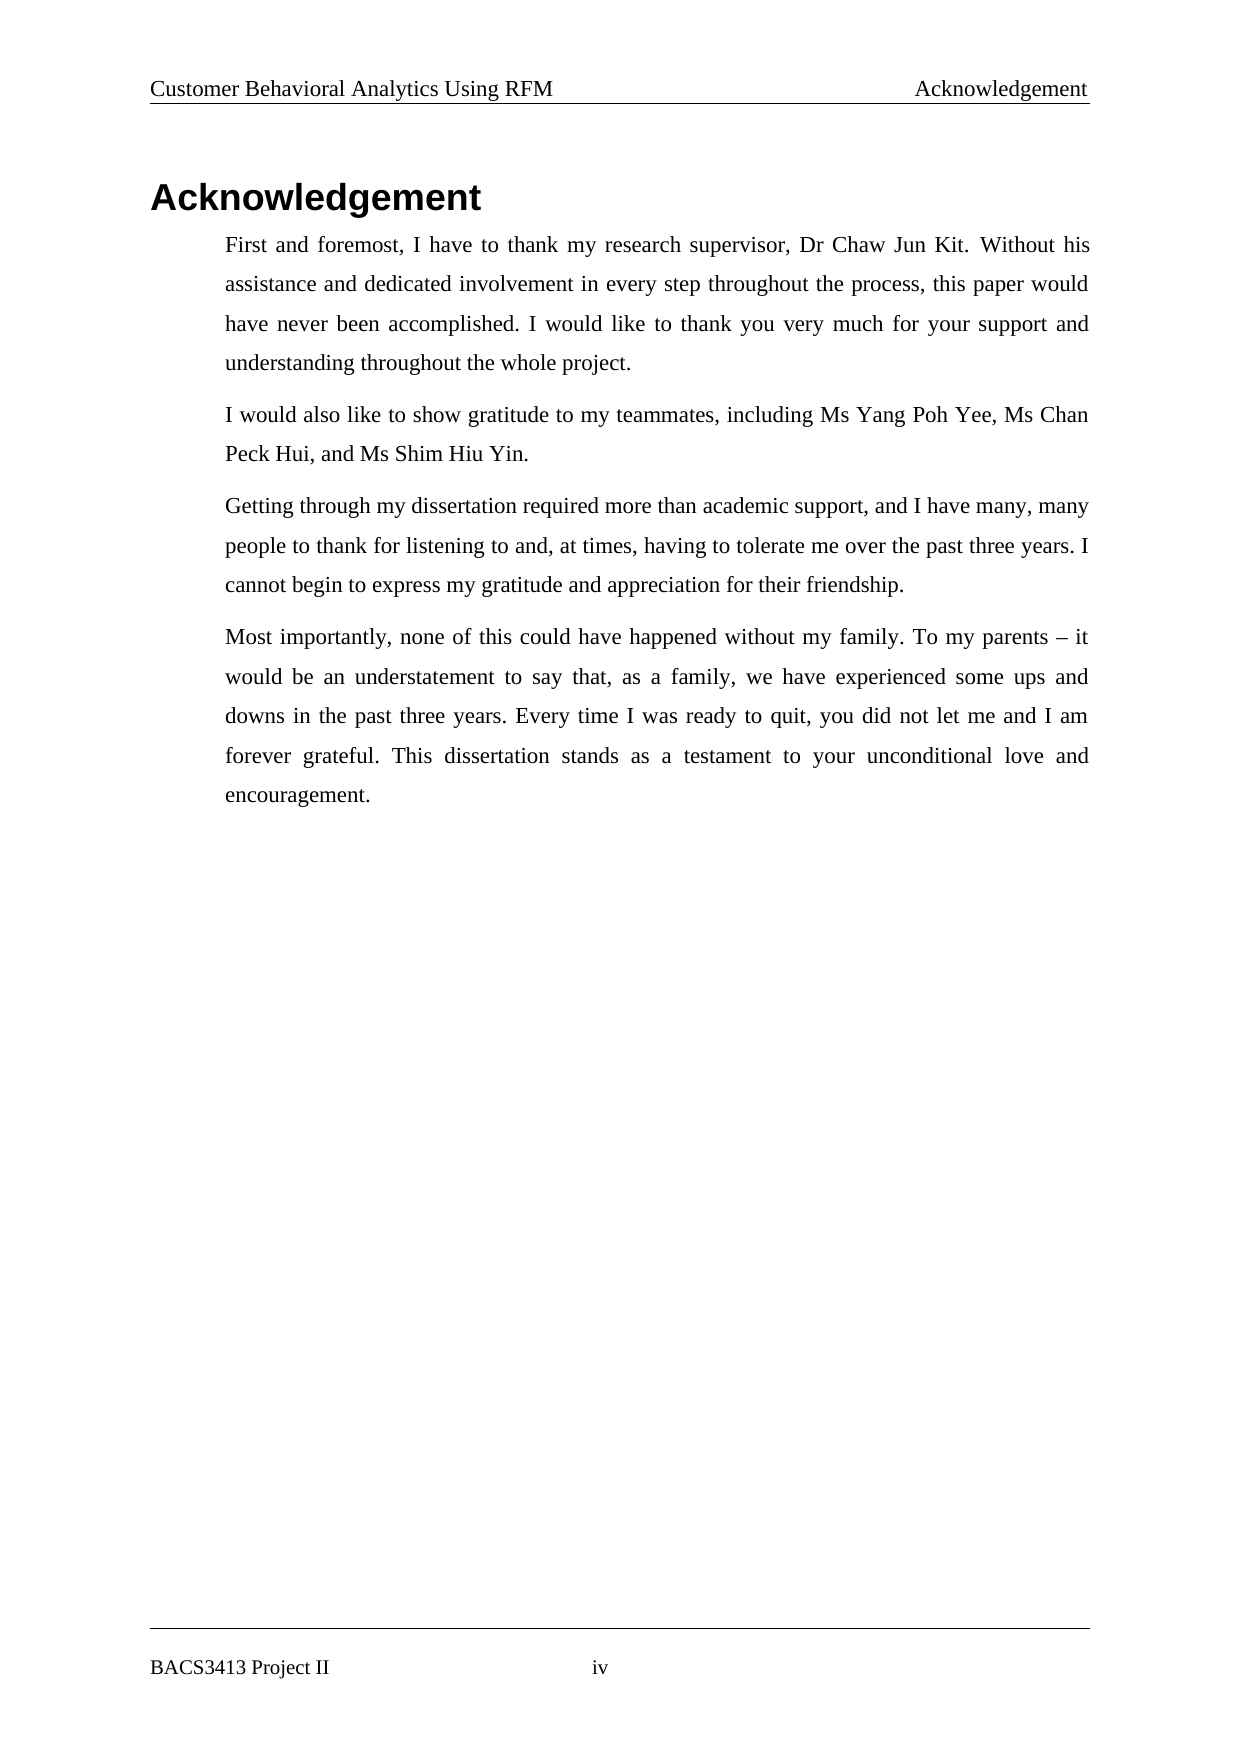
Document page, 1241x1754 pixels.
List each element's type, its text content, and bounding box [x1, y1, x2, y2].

text Most importantly, none of this could have happened without my family. To my parents – it would be an understatement to say that, as a family, we have experienced some ups and downs in the past three years. Every time I was ready to quit, you did not let me and I am forever grateful. This dissertation stands as a testament to your unconditional love and encouragement. [225, 623, 1090, 808]
text First and foremost, I have to thank my research supervisor, Dr Chaw Jun Kit. Without his assistance and dedicated involvement in every step throughout the process, this paper would have never been accomplished. I would like to thank you very much for your support and understanding throughout the whole project. [225, 231, 1090, 375]
text I would also like to show gratitude to my teammates, including Ms Yang Poh Yee, Ms Chan Peck Hui, and Ms Shim Hiu Yin. [225, 401, 1090, 467]
text Getting through my dissertation required more than academic support, and I have many, many people to thank for listening to and, at times, having to tolerate me over the past three years. I cannot begin to express my gratitude and appreciation for their friendship. [225, 492, 1090, 598]
subtitle Acknowledgement [150, 175, 1090, 218]
